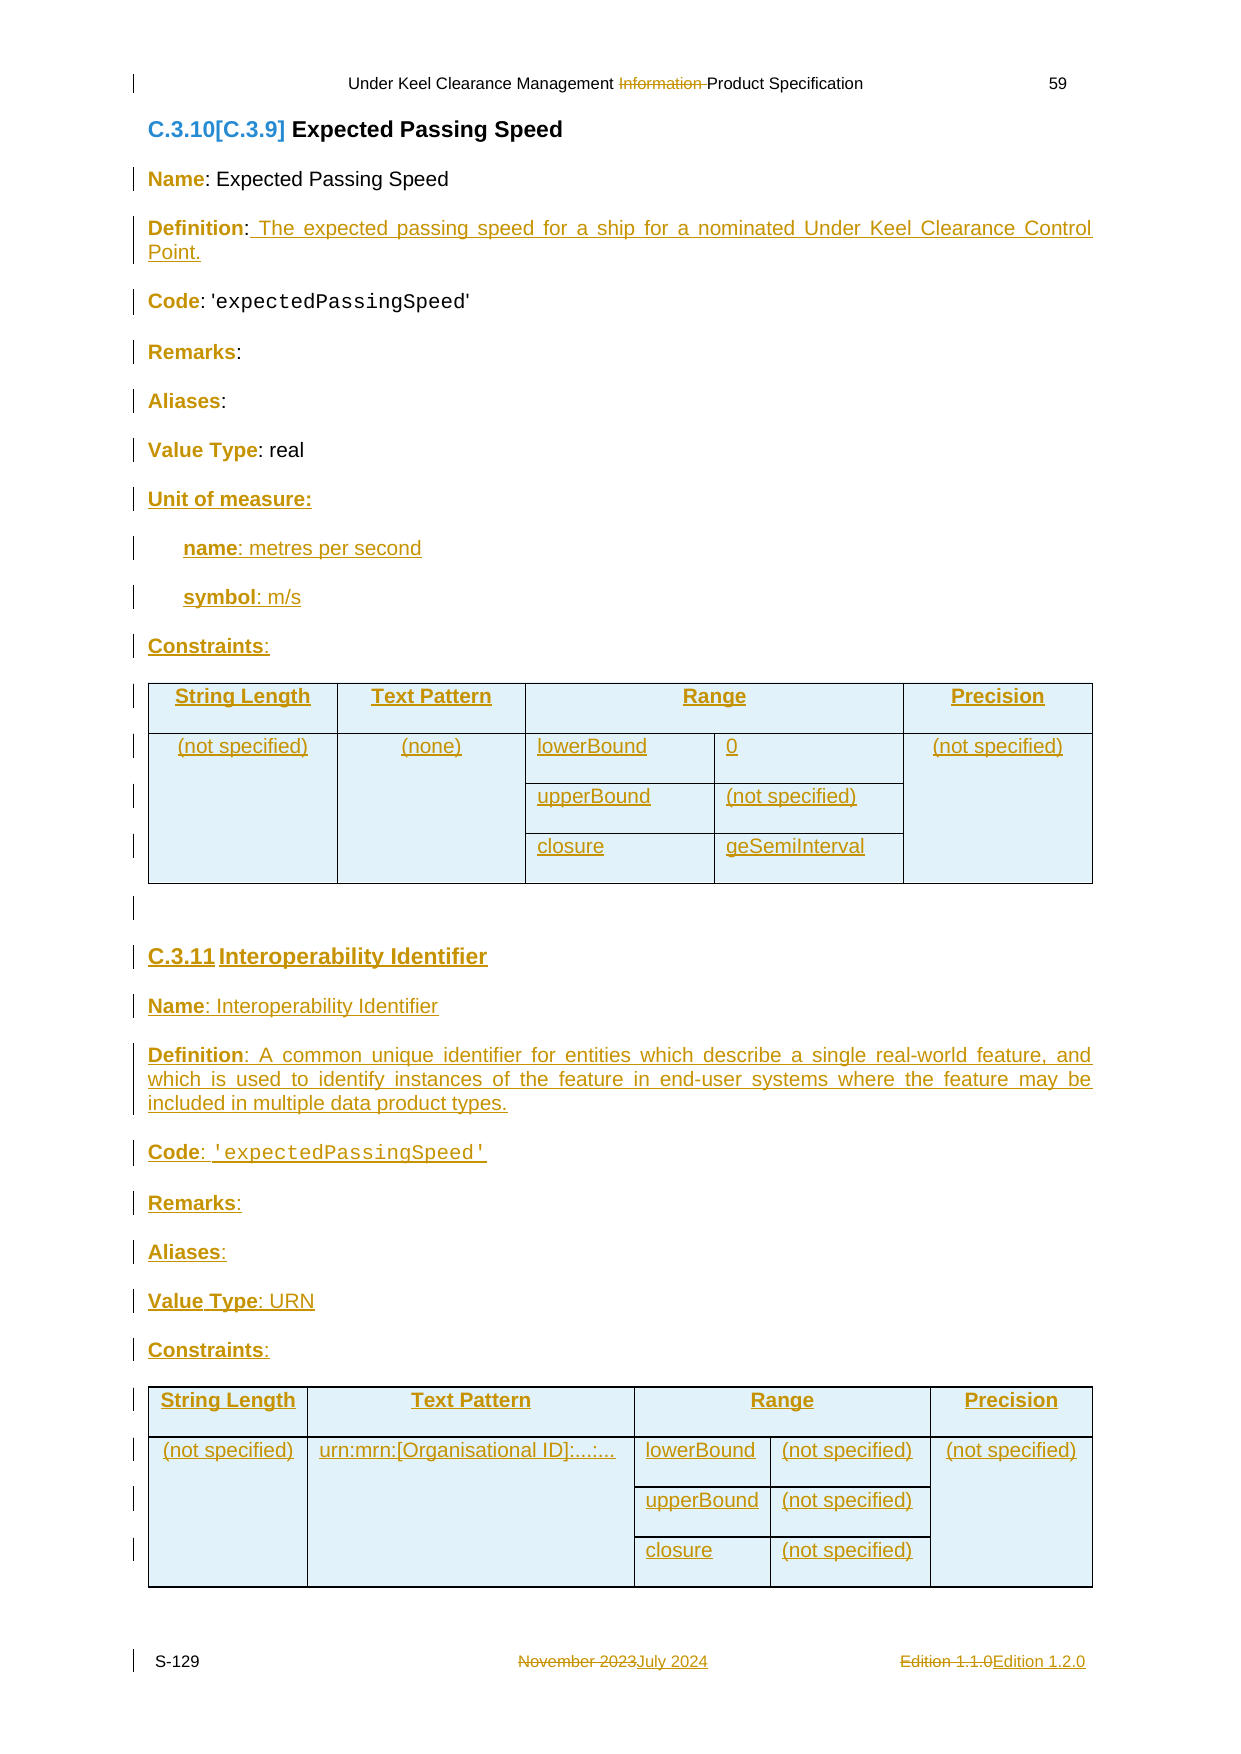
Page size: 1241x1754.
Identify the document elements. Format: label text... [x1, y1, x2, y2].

text Name: Expected Passing Speed [148, 167, 1092, 191]
text Remarks: [148, 340, 1092, 364]
subtitle Expected Passing Speed [148, 118, 1092, 142]
text Aliases: [148, 389, 1092, 413]
text Code: 'expectedPassingSpeed' [148, 289, 1092, 315]
text Value Type: real [148, 438, 1092, 462]
text Definition: [148, 216, 1092, 264]
